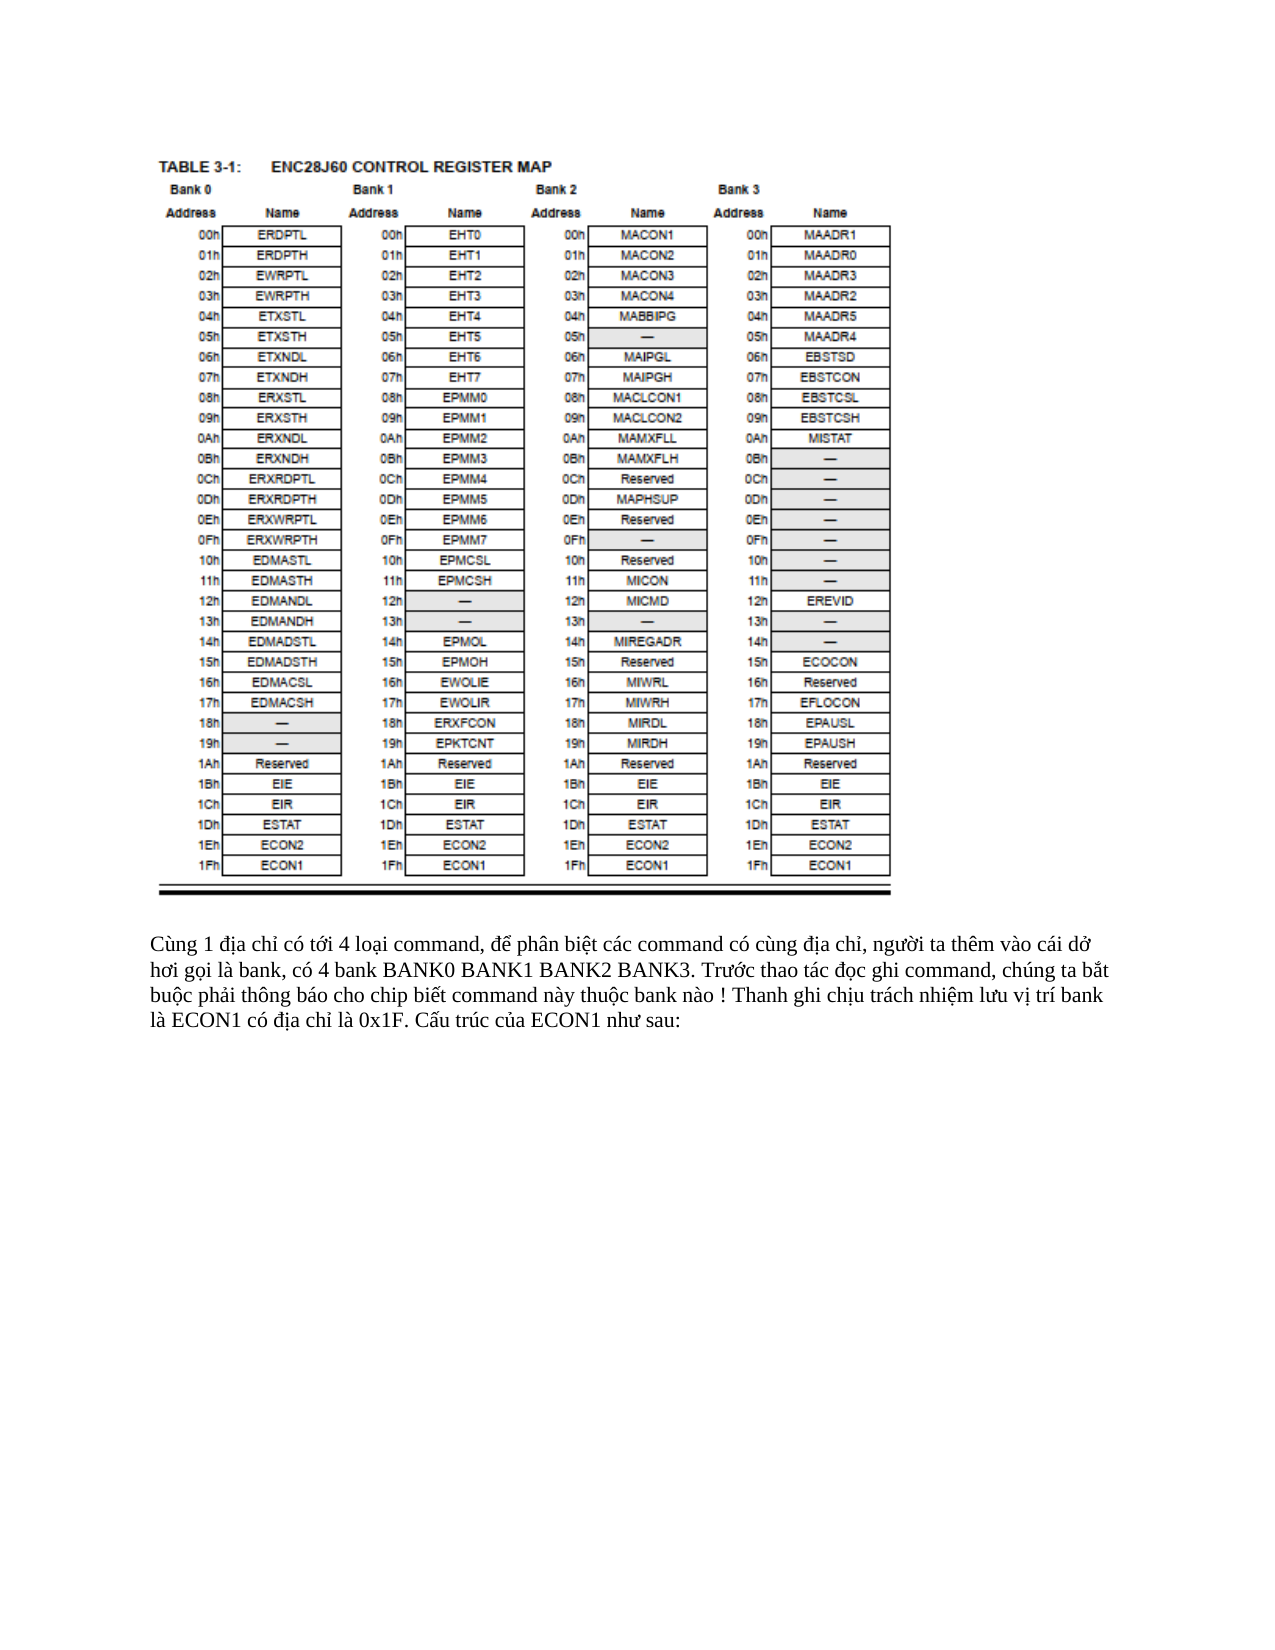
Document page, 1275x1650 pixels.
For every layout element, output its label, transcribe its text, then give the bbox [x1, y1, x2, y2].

text Cùng 1 địa chỉ có tới 4 loại command, để phân biệt các command có cùng địa chỉ, người ta thêm vào cái dở hơi gọi là bank, có 4 bank BANK0 BANK1 BANK2 BANK3. Trước thao tác đọc ghi command, chúng ta bắt buộc phải thông báo cho chip biết command này thuộc bank nào ! Thanh ghi chịu trách nhiệm lưu vị trí bank là ECON1 có địa chỉ là 0x1F. Cấu trúc của ECON1 như sau: [150, 931, 1125, 1032]
picture [150, 150, 902, 900]
